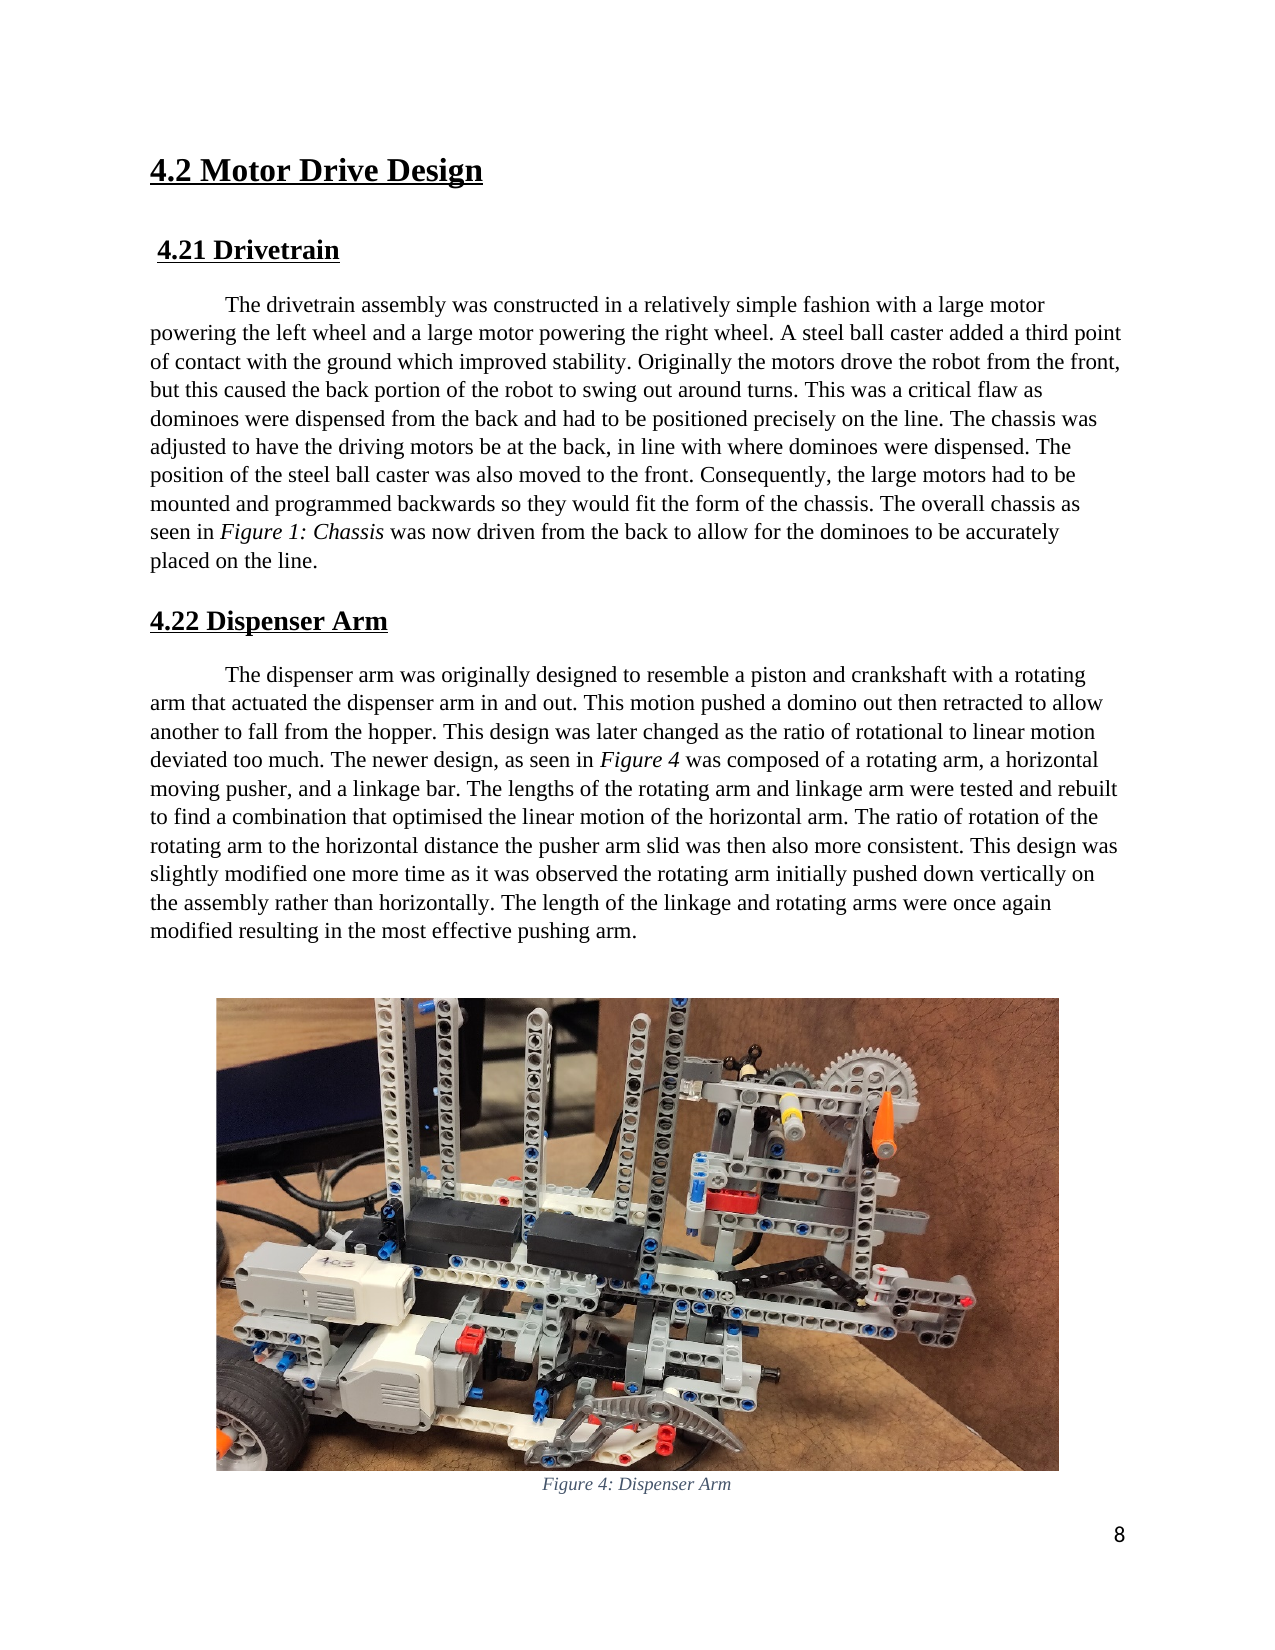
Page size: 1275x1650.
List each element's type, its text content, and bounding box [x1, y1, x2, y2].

subtitle 4.21 Drivetrain [150, 233, 1125, 266]
text Figure 4: Dispenser Arm [150, 1472, 1125, 1494]
text The drivetrain assembly was constructed in a relatively simple fashion with a large motor powering the left wheel and a large motor powering the right wheel. A steel ball caster added a third point of contact with the ground which improved stability. Originally the motors drove the robot from the front, but this caused the back portion of the robot to swing out around turns. This was a critical flaw as dominoes were dispensed from the back and had to be positioned precisely on the line. The chassis was adjusted to have the driving motors be at the back, in line with where dominoes were dispensed. The position of the steel ball caster was also moved to the front. Consequently, the large motors had to be mounted and programmed backwards so they would fit the form of the chassis. The overall chassis as seen in Figure 1: Chassis was now driven from the back to allow for the dominoes to be accurately placed on the line. [150, 291, 1125, 573]
text The dispenser arm was originally designed to resemble a piston and crankshaft with a rotating arm that actuated the dispenser arm in and out. This motion pushed a domino out then retracted to allow another to fall from the hopper. This design was later changed as the ratio of rotational to linear motion deviated too much. The newer design, as seen in Figure 4 was composed of a rotating arm, a horizontal moving pusher, and a linkage bar. The lengths of the rotating arm and linkage arm were tested and rebuilt to find a combination that optimised the linear motion of the horizontal arm. The ratio of rotation of the rotating arm to the horizontal distance the pusher arm slid was then also more consistent. This design was slightly modified one more time as it was observed the rotating arm initially pushed down vertically on the assembly rather than horizontally. The length of the linkage and rotating arms were once again modified resulting in the most effective pushing arm. [150, 661, 1125, 943]
subtitle 4.2 Motor Drive Design [150, 150, 1125, 188]
picture [216, 998, 1059, 1471]
subtitle 4.22 Dispenser Arm [150, 604, 1125, 636]
